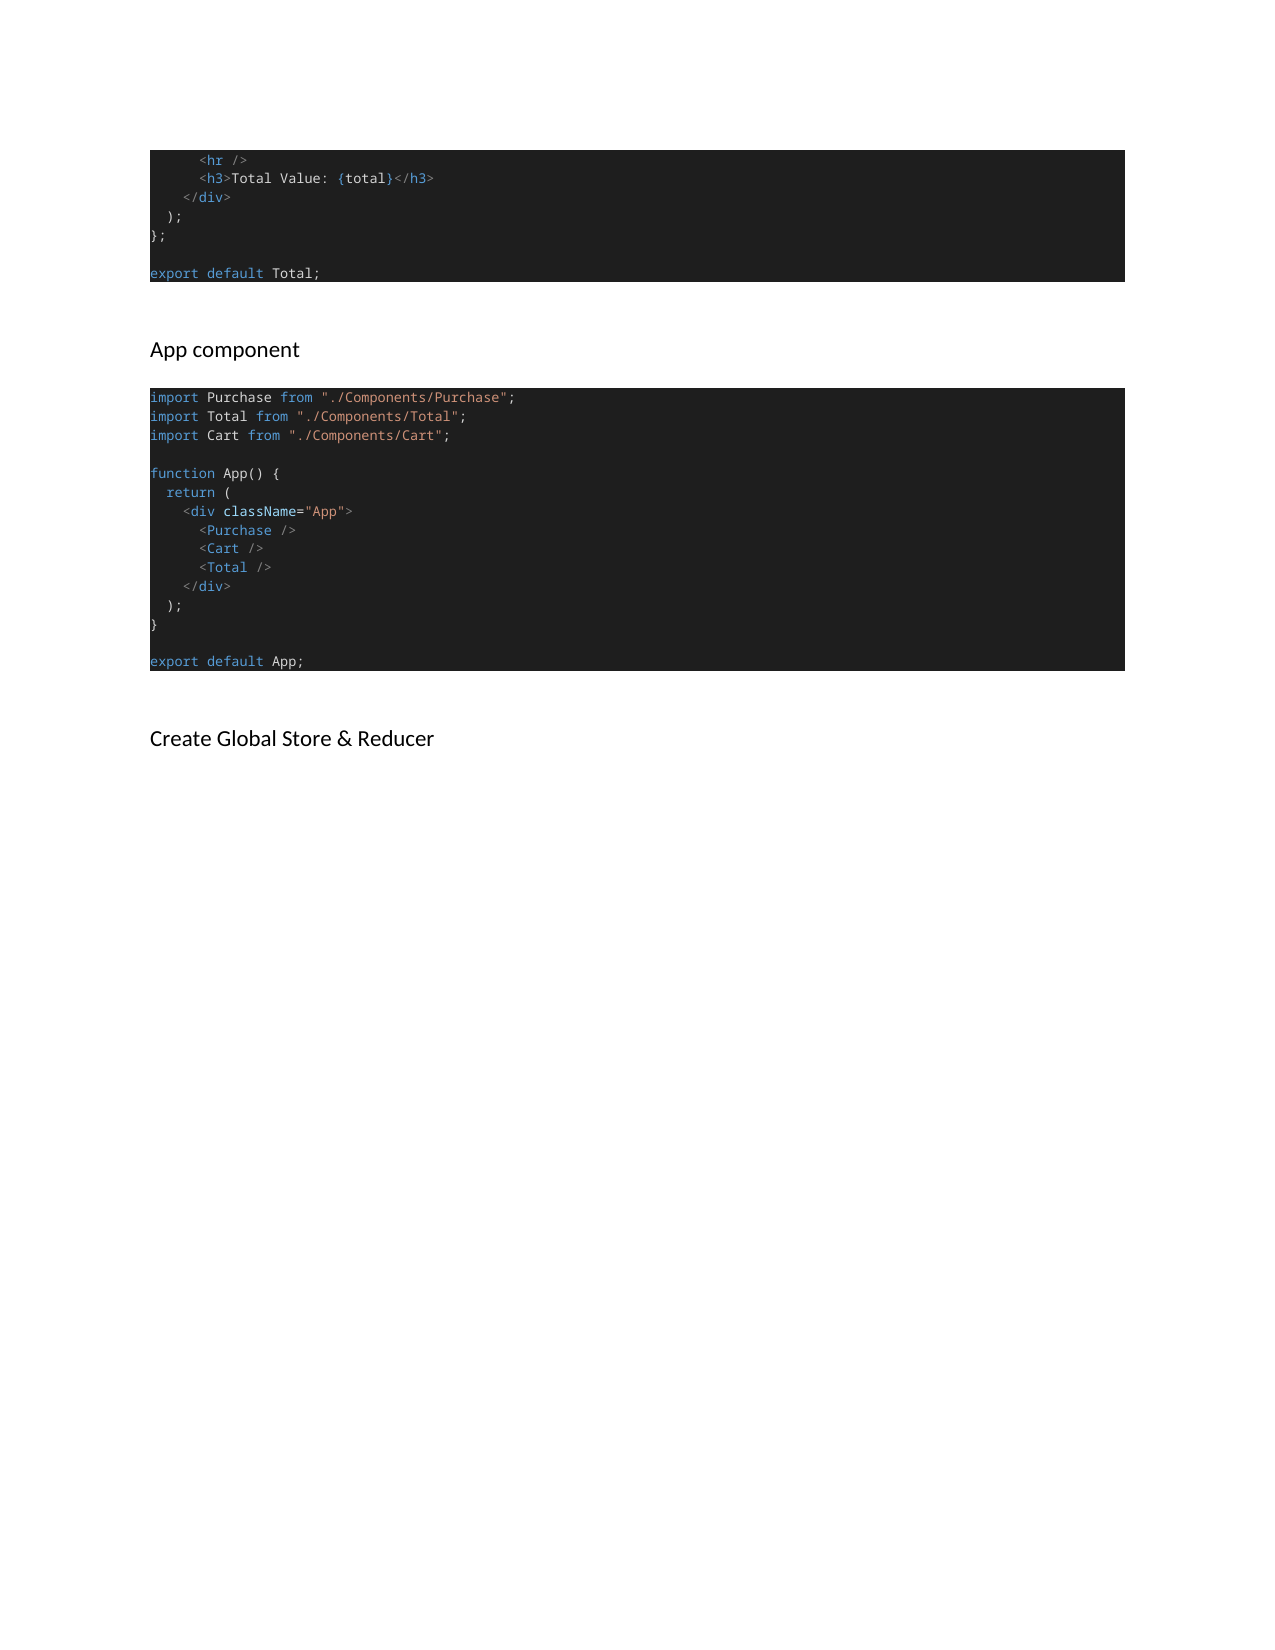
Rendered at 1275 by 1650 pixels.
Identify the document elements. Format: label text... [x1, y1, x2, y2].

text Create Global Store & Reducer [150, 724, 1125, 752]
text App component [150, 335, 1125, 363]
text </div> [150, 188, 1125, 207]
text <Total /> [150, 558, 1125, 577]
text function App() { [150, 463, 1125, 482]
text <Purchase /> [150, 520, 1125, 539]
text <div className="App"> [150, 501, 1125, 520]
text <h3>Total Value: {total}</h3> [150, 169, 1125, 188]
text }; [150, 225, 1125, 244]
text export default Total; [150, 263, 1125, 282]
text import Purchase from "./Components/Purchase"; [150, 388, 1125, 407]
text ); [150, 595, 1125, 614]
text <hr /> [150, 150, 1125, 169]
text return ( [150, 482, 1125, 501]
text } [150, 614, 1125, 633]
text </div> [150, 577, 1125, 595]
text export default App; [150, 652, 1125, 671]
text ); [150, 207, 1125, 225]
text import Cart from "./Components/Cart"; [150, 426, 1125, 444]
text import Total from "./Components/Total"; [150, 407, 1125, 426]
text <Cart /> [150, 539, 1125, 558]
